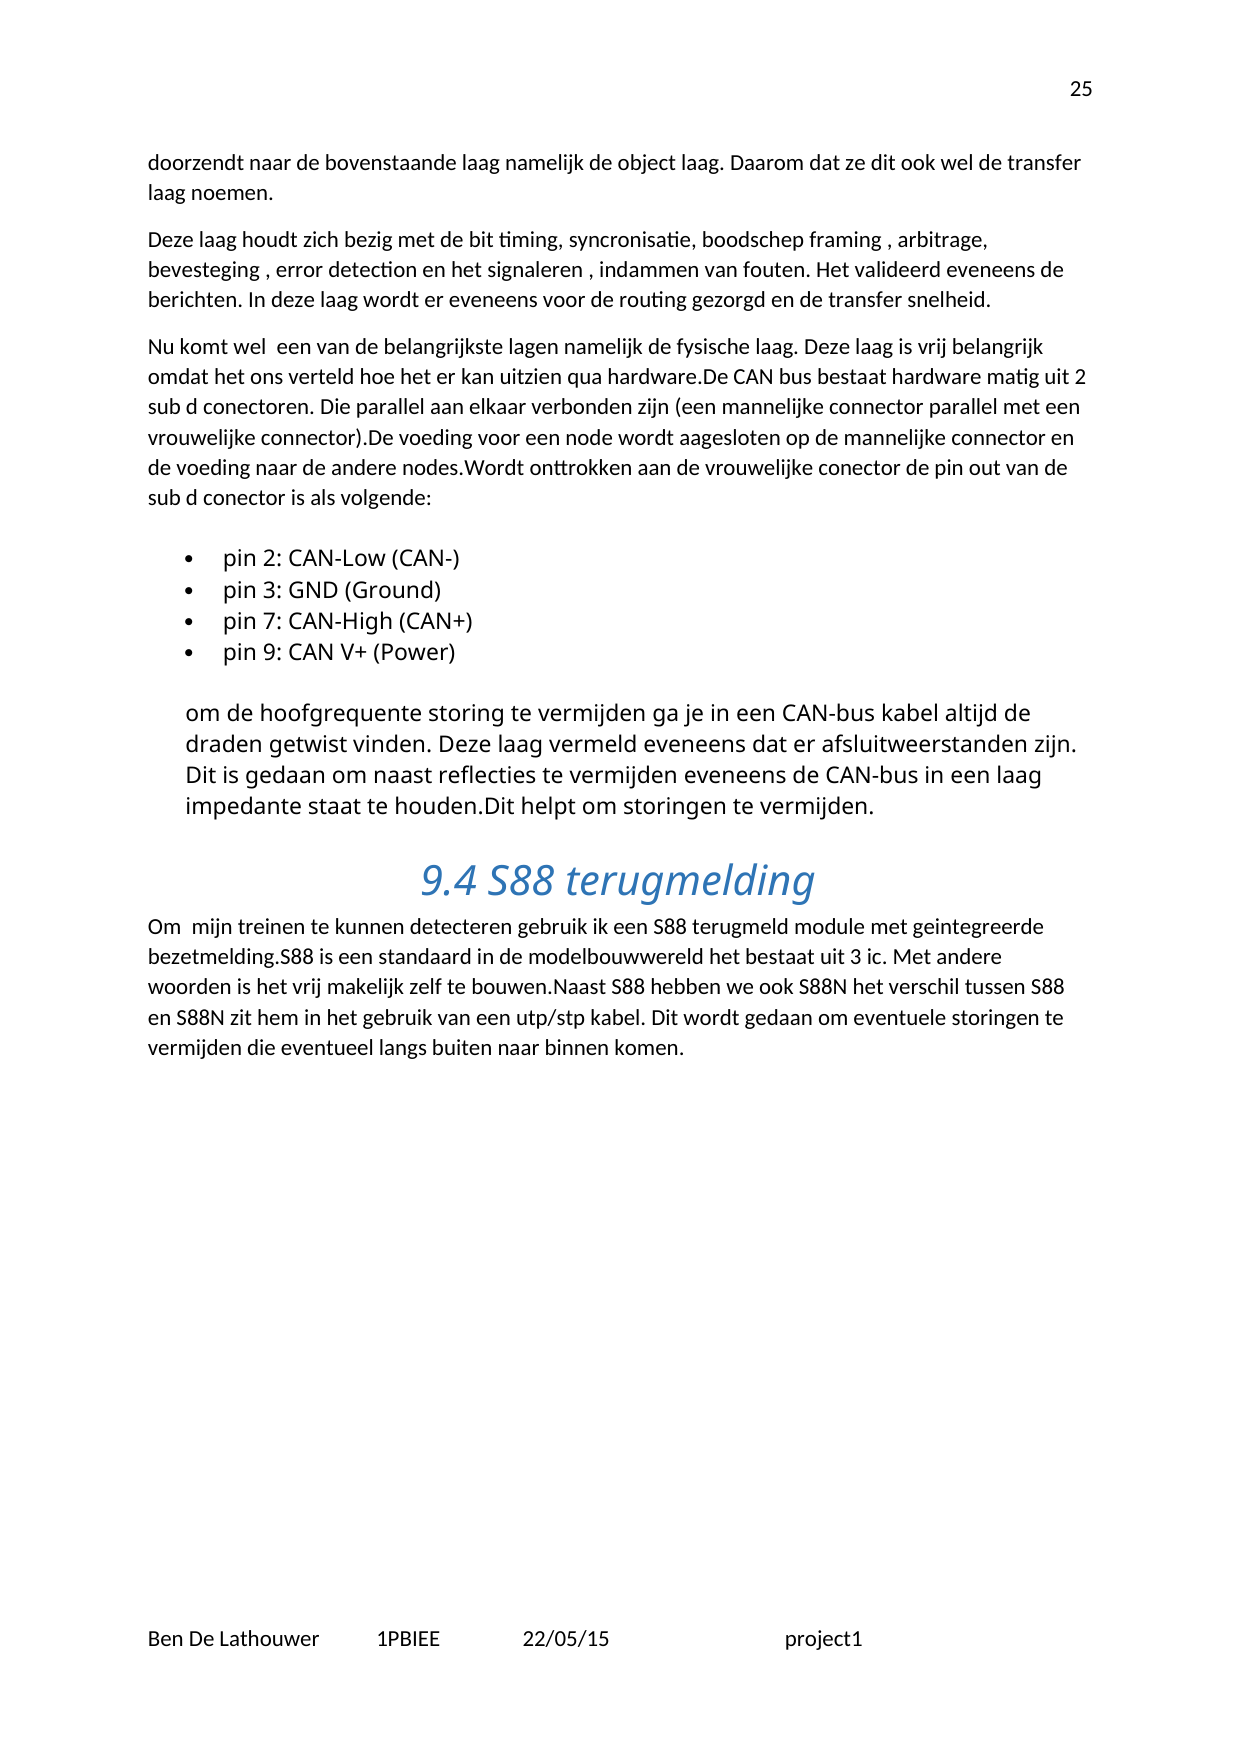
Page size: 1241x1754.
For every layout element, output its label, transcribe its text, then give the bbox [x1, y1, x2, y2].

list pin 9: CAN V+ (Power) [185, 636, 1093, 667]
list pin 7: CAN-High (CAN+) [185, 605, 1093, 636]
text Nu komt wel een van de belangrijkste lagen namelijk de fysische laag. Deze laag is vrij belangrijk omdat het ons verteld hoe het er kan uitzien qua hardware.De CAN bus bestaat hardware matig uit 2 sub d conectoren. Die parallel aan elkaar verbonden zijn (een mannelijke connector parallel met een vrouwelijke connector).De voeding voor een node wordt aagesloten op de mannelijke connector en de voeding naar de andere nodes.Wordt onttrokken aan de vrouwelijke conector de pin out van de sub d conector is als volgende: [148, 332, 1093, 511]
list pin 2: CAN-Low (CAN-) [185, 542, 1093, 574]
text om de hoofgrequente storing te vermijden ga je in een CAN-bus kabel altijd de draden getwist vinden. Deze laag vermeld eveneens dat er afsluitweerstanden zijn. Dit is gedaan om naast reflecties te vermijden eveneens de CAN-bus in een laag impedante staat te houden.Dit helpt om storingen te vermijden. [185, 697, 1093, 822]
text Deze laag houdt zich bezig met de bit timing, syncronisatie, boodschep framing , arbitrage, bevesteging , error detection en het signaleren , indammen van fouten. Het valideerd eveneens de berichten. In deze laag wordt er eveneens voor de routing gezorgd en de transfer snelheid. [148, 225, 1093, 313]
list pin 3: GND (Ground) [185, 574, 1093, 605]
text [148, 148, 1093, 206]
text Om mijn treinen te kunnen detecteren gebruik ik een S88 terugmeld module met geintegreerde bezetmelding.S88 is een standaard in de modelbouwwereld het bestaat uit 3 ic. Met andere woorden is het vrij makelijk zelf te bouwen.Naast S88 hebben we ook S88N het verschil tussen S88 en S88N zit hem in het gebruik van een utp/stp kabel. Dit wordt gedaan om eventuele storingen te vermijden die eventueel langs buiten naar binnen komen. [148, 912, 1093, 1061]
subtitle 9.4 S88 terugmelding [148, 851, 1093, 907]
